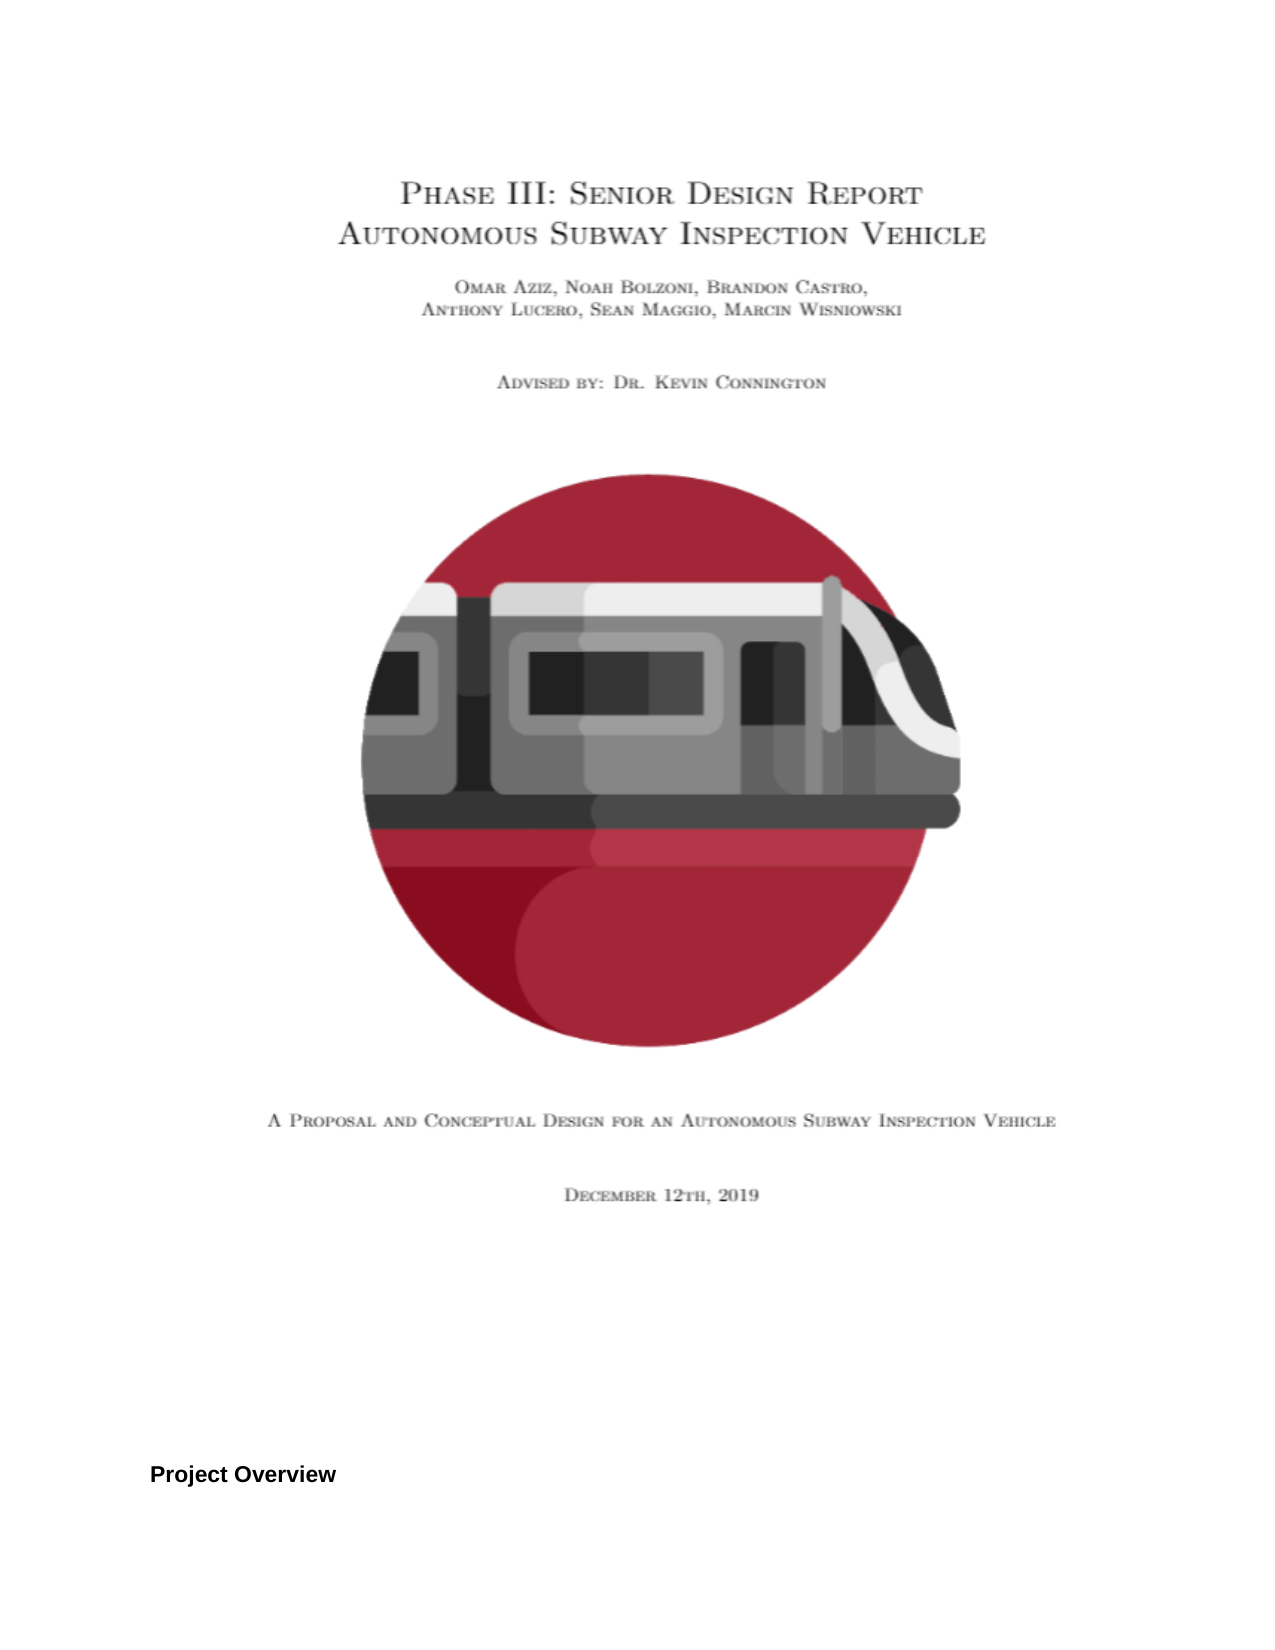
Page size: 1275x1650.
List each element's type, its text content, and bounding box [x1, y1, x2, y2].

picture [150, 150, 1125, 1246]
text Project Overview [150, 1461, 1125, 1487]
